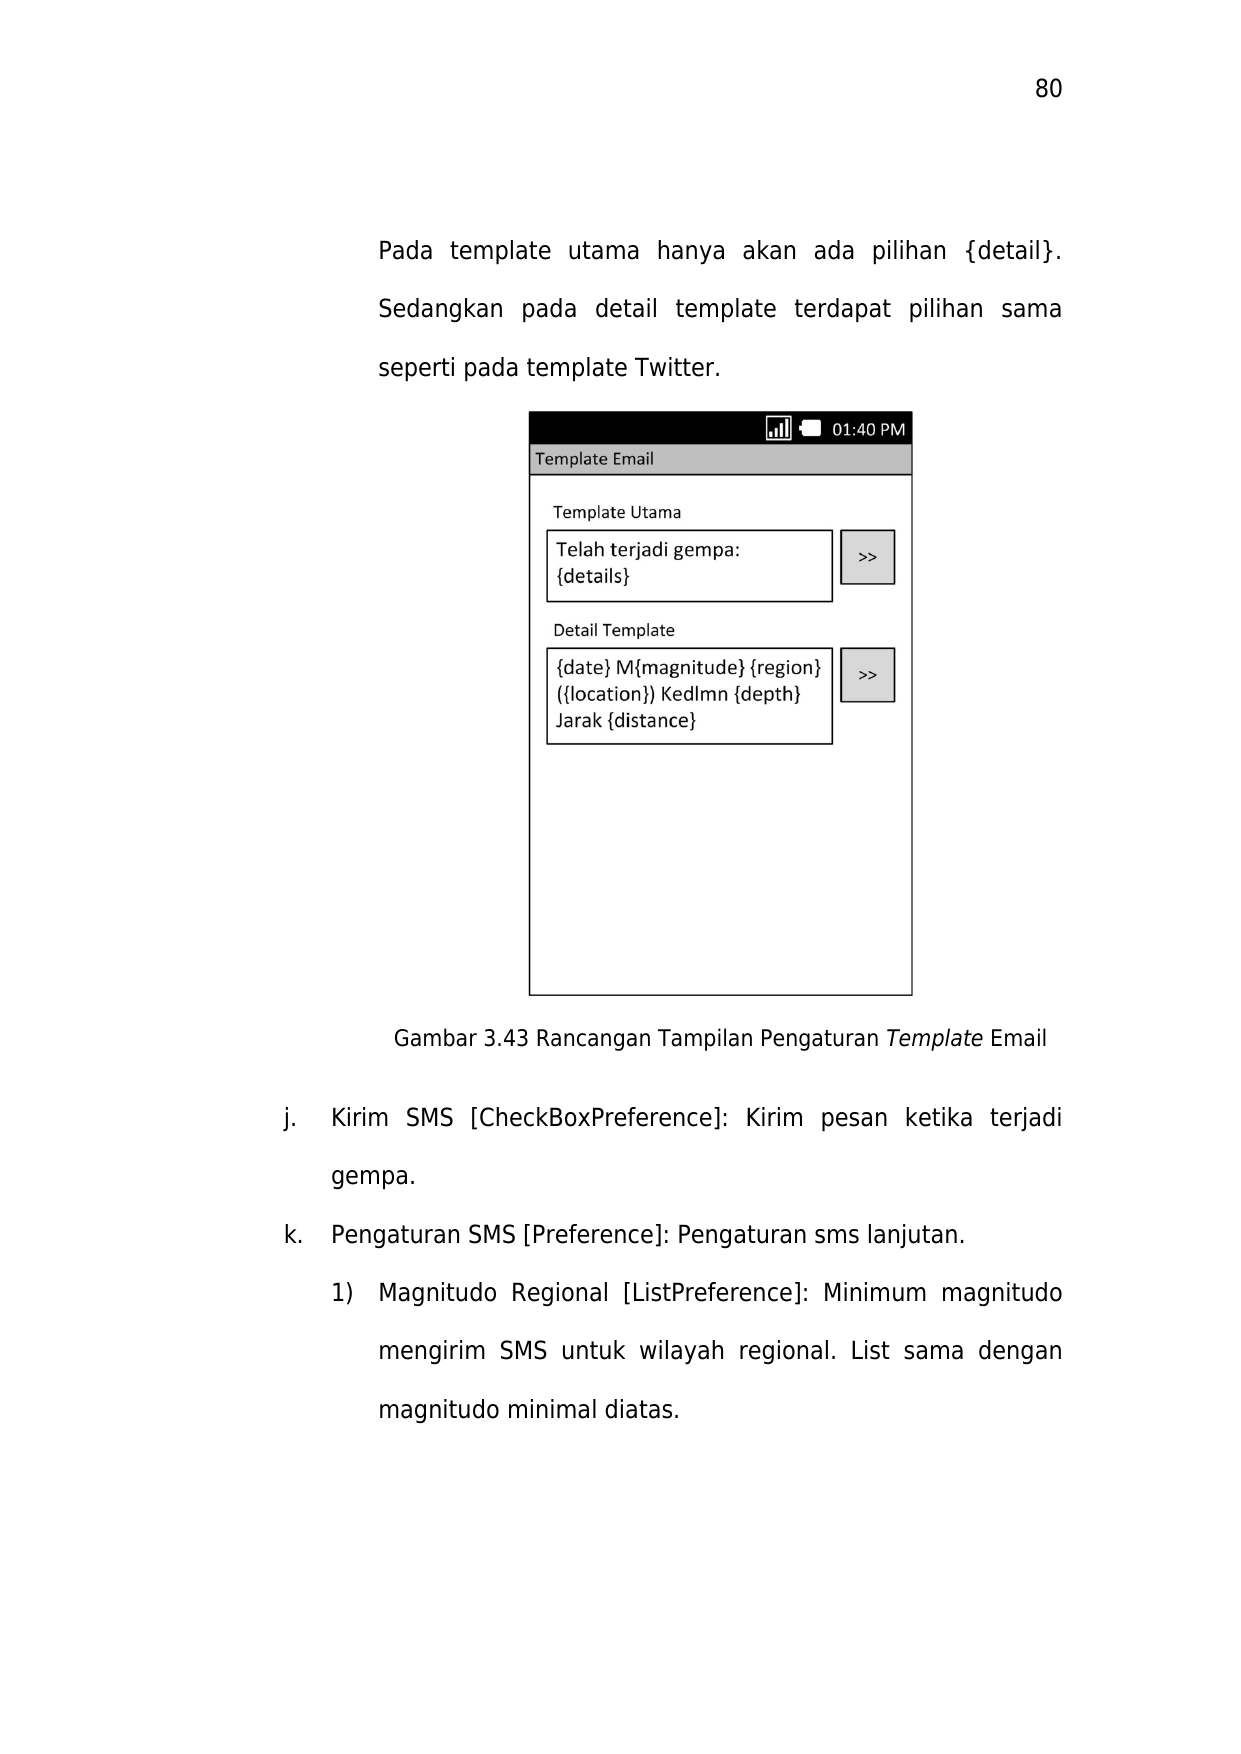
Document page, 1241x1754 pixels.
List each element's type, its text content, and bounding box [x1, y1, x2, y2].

list Kirim SMS [CheckBoxPreference]: Kirim pesan ketika terjadi gempa. [283, 1103, 1063, 1191]
list Magnitudo Regional [ListPreference]: Minimum magnitudo mengirim SMS untuk wilayah regional. List sama dengan magnitudo minimal diatas. [331, 1278, 1063, 1424]
list Pada template utama hanya akan ada pilihan {detail}. Sedangkan pada detail template terdapat pilihan sama seperti pada template Twitter. [378, 236, 1063, 382]
picture [528, 411, 913, 996]
list Pengaturan SMS [Preference]: Pengaturan sms lanjutan. [283, 1220, 1063, 1249]
